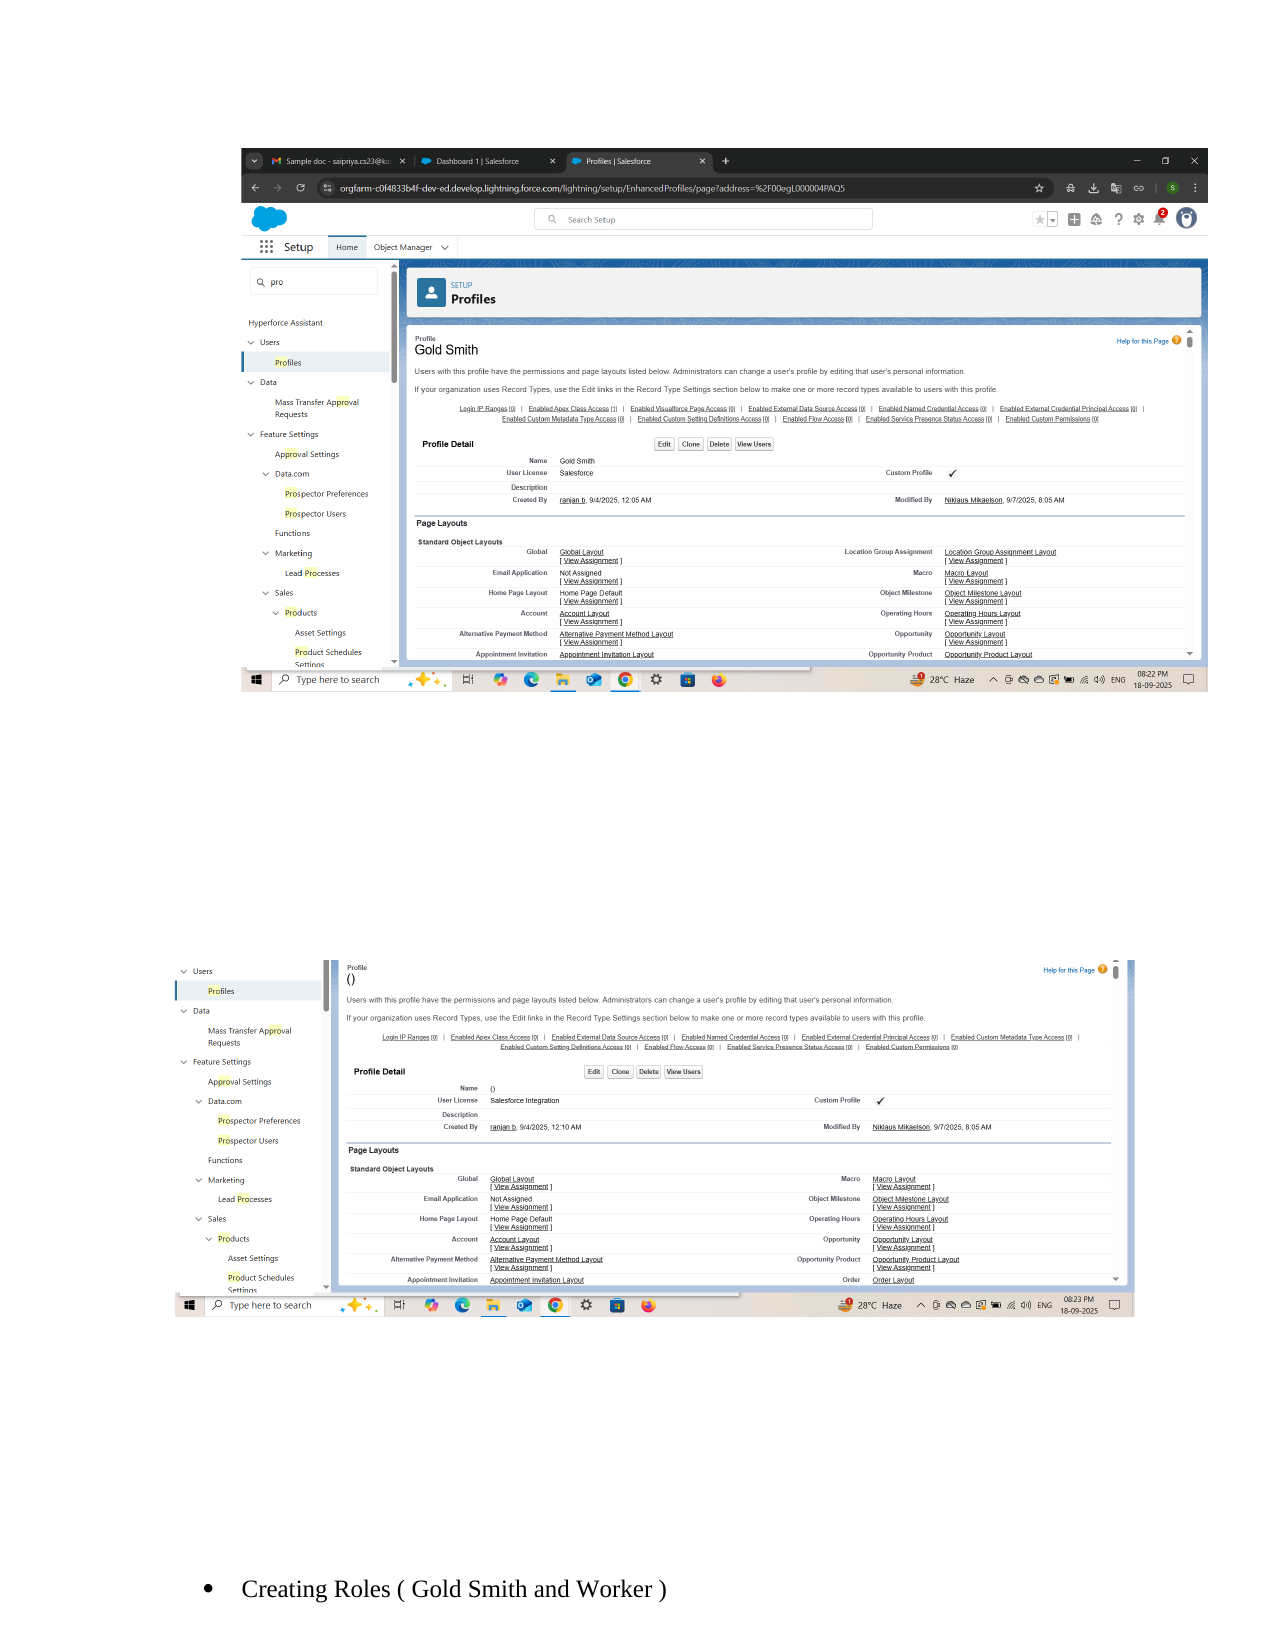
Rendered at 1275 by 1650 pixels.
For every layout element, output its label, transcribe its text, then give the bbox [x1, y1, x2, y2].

picture [241, 148, 1208, 692]
picture [174, 960, 1135, 1317]
list Creating Roles ( Gold Smith and Worker ) [204, 1578, 1150, 1602]
